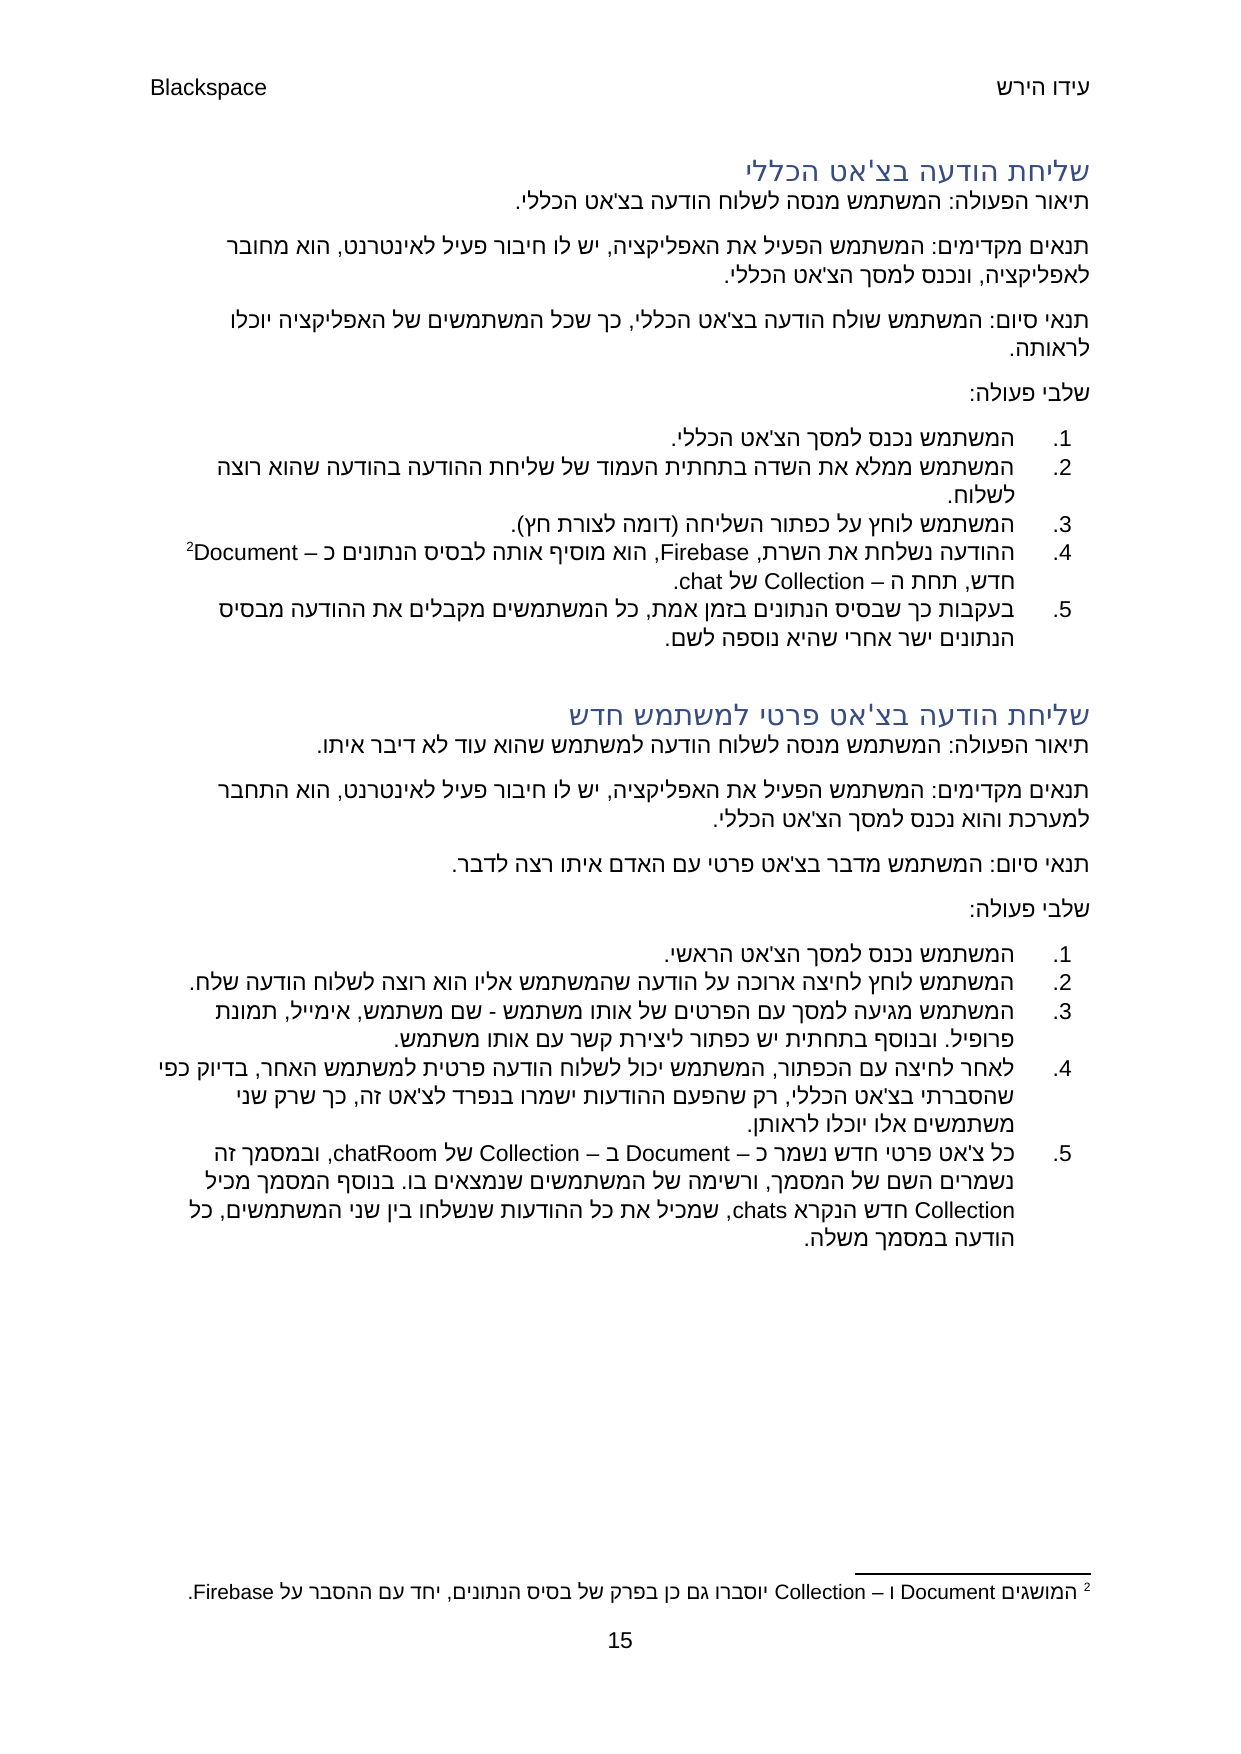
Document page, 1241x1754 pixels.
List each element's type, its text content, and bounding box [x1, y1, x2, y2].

subtitle שליחת הודעה בצ'אט פרטי למשתמש חדש [150, 698, 1090, 732]
text שלבי פעולה: [150, 896, 1090, 922]
text תנאי סיום: המשתמש מדבר בצ'אט פרטי עם האדם איתו רצה לדבר. [150, 851, 1090, 877]
text תנאי סיום: המשתמש שולח הודעה בצ'אט הכללי, כך שכל המשתמשים של האפליקציה יוכלו לראותה. [150, 307, 1090, 362]
list המשתמש ממלא את השדה בתחתית העמוד של שליחת ההודעה בהודעה שהוא רוצה לשלוח. [150, 454, 1053, 509]
list כל צ'אט פרטי חדש נשמר כ – Document ב – Collection של chatRoom, ובמסמך זה נשמרים השם של המסמך, ורשימה של המשתמשים שנמצאים בו. בנוסף המסמך מכיל Collection חדש הנקרא chats, שמכיל את כל ההודעות שנשלחו בין שני המשתמשים, כל הודעה במסמך משלה. [150, 1140, 1053, 1252]
list המשתמש לוחץ לחיצה ארוכה על הודעה שהמשתמש אליו הוא רוצה לשלוח הודעה שלח. [150, 969, 1053, 996]
list לאחר לחיצה עם הכפתור, המשתמש יכול לשלוח הודעה פרטית למשתמש האחר, בדיוק כפי שהסברתי בצ'אט הכללי, רק שהפעם ההודעות ישמרו בנפרד לצ'אט זה, כך שרק שני משתמשים אלו יוכלו לראותן. [150, 1054, 1053, 1138]
text שלבי פעולה: [150, 380, 1090, 407]
list ההודעה נשלחת את השרת, Firebase, הוא מוסיף אותה לבסיס הנתונים כ – Document חדש, תחת ה – Collection של chat. [150, 539, 1053, 594]
list המשתמש נכנס למסך הצ'אט הראשי. [150, 941, 1053, 967]
text תנאים מקדימים: המשתמש הפעיל את האפליקציה, יש לו חיבור פעיל לאינטרנט, הוא התחבר למערכת והוא נכנס למסך הצ'אט הכללי. [150, 777, 1090, 832]
text תיאור הפעולה: המשתמש מנסה לשלוח הודעה למשתמש שהוא עוד לא דיבר איתו. [150, 732, 1090, 758]
list המשתמש נכנס למסך הצ'אט הכללי. [150, 425, 1053, 452]
list בעקבות כך שבסיס הנתונים בזמן אמת, כל המשתמשים מקבלים את ההודעה מבסיס הנתונים ישר אחרי שהיא נוספה לשם. [150, 596, 1053, 651]
text תנאים מקדימים: המשתמש הפעיל את האפליקציה, יש לו חיבור פעיל לאינטרנט, הוא מחובר לאפליקציה, ונכנס למסך הצ'אט הכללי. [150, 233, 1090, 288]
list המשתמש מגיעה למסך עם הפרטים של אותו משתמש - שם משתמש, אימייל, תמונת פרופיל. ובנוסף בתחתית יש כפתור ליצירת קשר עם אותו משתמש. [150, 998, 1053, 1052]
text תיאור הפעולה: המשתמש מנסה לשלוח הודעה בצ'אט הכללי. [150, 188, 1090, 214]
subtitle שליחת הודעה בצ'אט הכללי [150, 154, 1090, 188]
list המשתמש לוחץ על כפתור השליחה (דומה לצורת חץ). [150, 511, 1053, 537]
